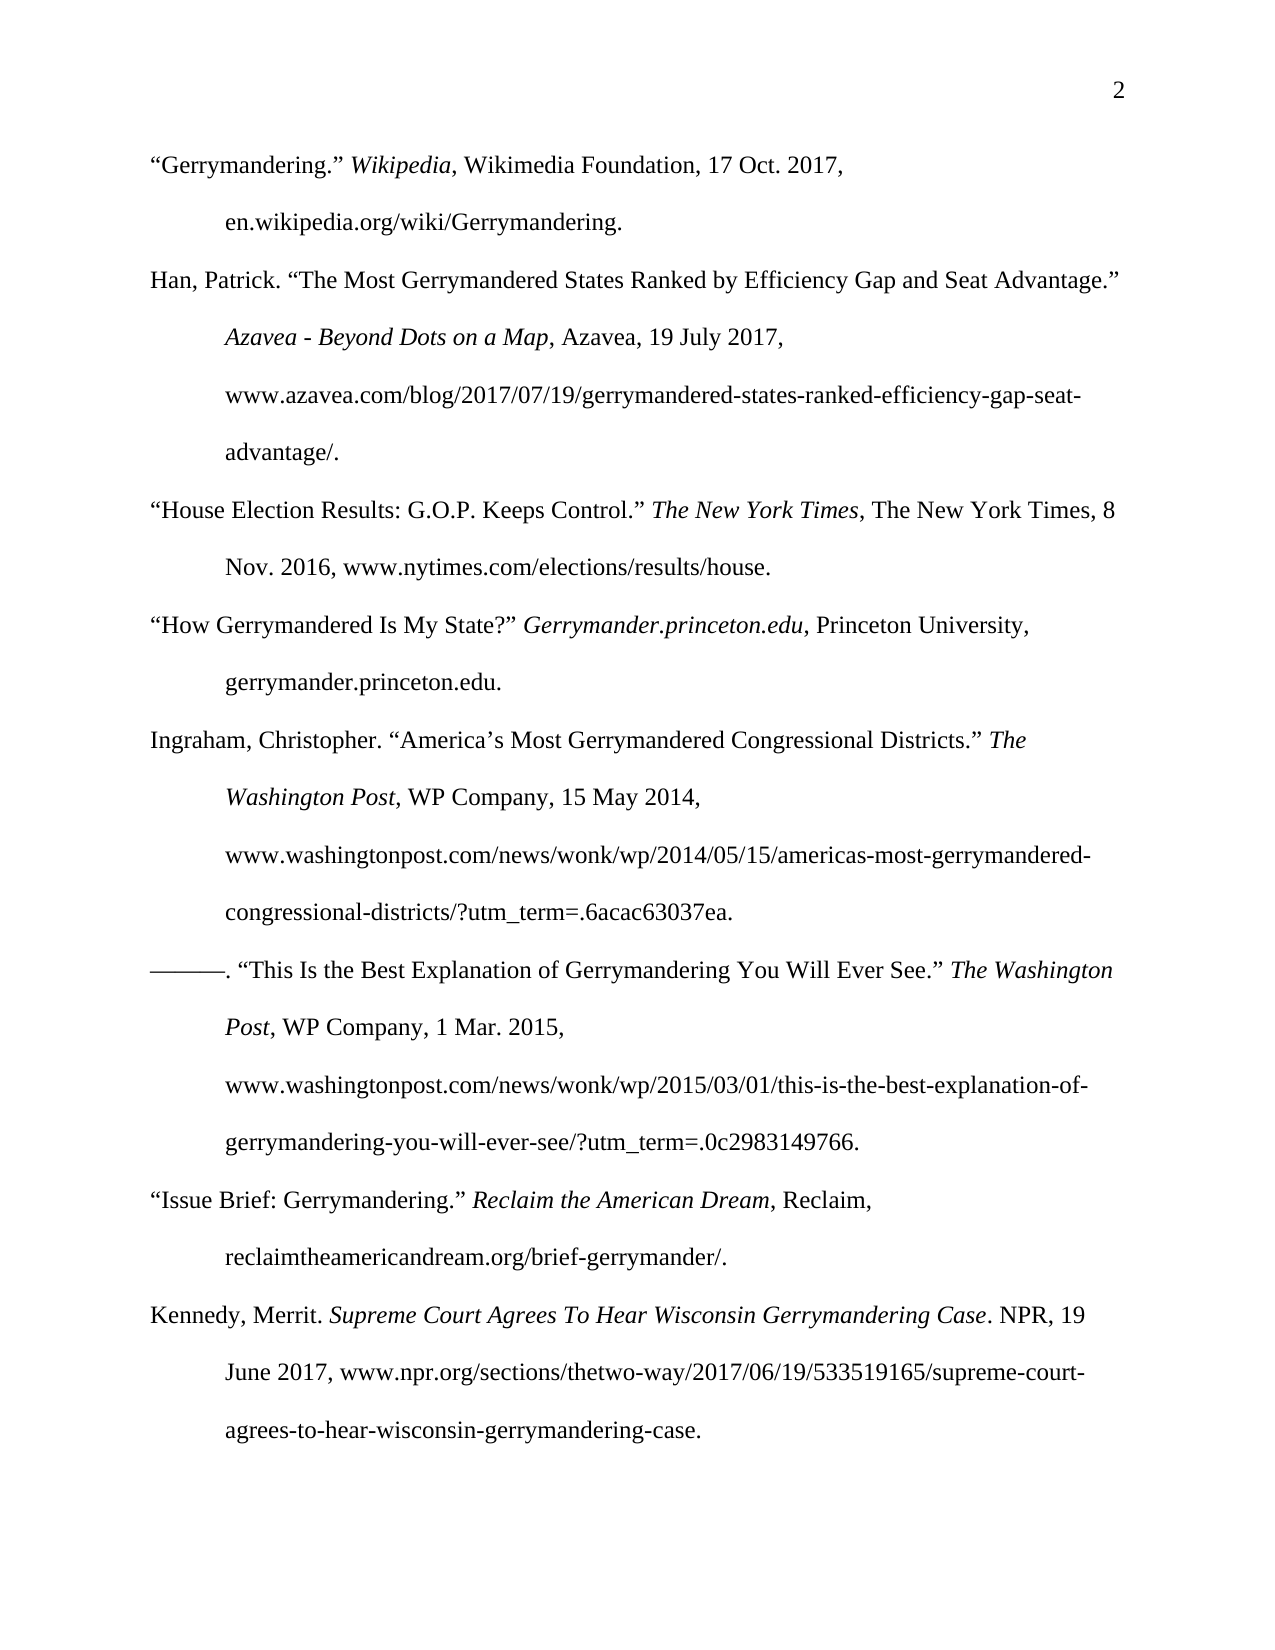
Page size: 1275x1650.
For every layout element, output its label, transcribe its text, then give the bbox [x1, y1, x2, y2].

text ———. “This Is the Best Explanation of Gerrymandering You Will Ever See.” The Washington Post, WP Company, 1 Mar. 2015, www.washingtonpost.com/news/wonk/wp/2015/03/01/this-is-the-best-explanation-of-gerrymandering-you-will-ever-see/?utm_term=.0c2983149766. [150, 955, 1125, 1156]
text “House Election Results: G.O.P. Keeps Control.” The New York Times, The New York Times, 8 Nov. 2016, www.nytimes.com/elections/results/house. [150, 495, 1125, 581]
text “Gerrymandering.” Wikipedia, Wikimedia Foundation, 17 Oct. 2017, en.wikipedia.org/wiki/Gerrymandering. [150, 150, 1125, 236]
text Han, Patrick. “The Most Gerrymandered States Ranked by Efficiency Gap and Seat Advantage.” Azavea - Beyond Dots on a Map, Azavea, 19 July 2017, www.azavea.com/blog/2017/07/19/gerrymandered-states-ranked-efficiency-gap-seat-advantage/. [150, 265, 1125, 466]
text Kennedy, Merrit. Supreme Court Agrees To Hear Wisconsin Gerrymandering Case. NPR, 19 June 2017, www.npr.org/sections/thetwo-way/2017/06/19/533519165/supreme-court-agrees-to-hear-wisconsin-gerrymandering-case. [150, 1300, 1125, 1444]
text “How Gerrymandered Is My State?” Gerrymander.princeton.edu, Princeton University, gerrymander.princeton.edu. [150, 610, 1125, 696]
text Ingraham, Christopher. “America’s Most Gerrymandered Congressional Districts.” The Washington Post, WP Company, 15 May 2014, www.washingtonpost.com/news/wonk/wp/2014/05/15/americas-most-gerrymandered-congressional-districts/?utm_term=.6acac63037ea. [150, 725, 1125, 926]
text “Issue Brief: Gerrymandering.” Reclaim the American Dream, Reclaim, reclaimtheamericandream.org/brief-gerrymander/. [150, 1185, 1125, 1271]
